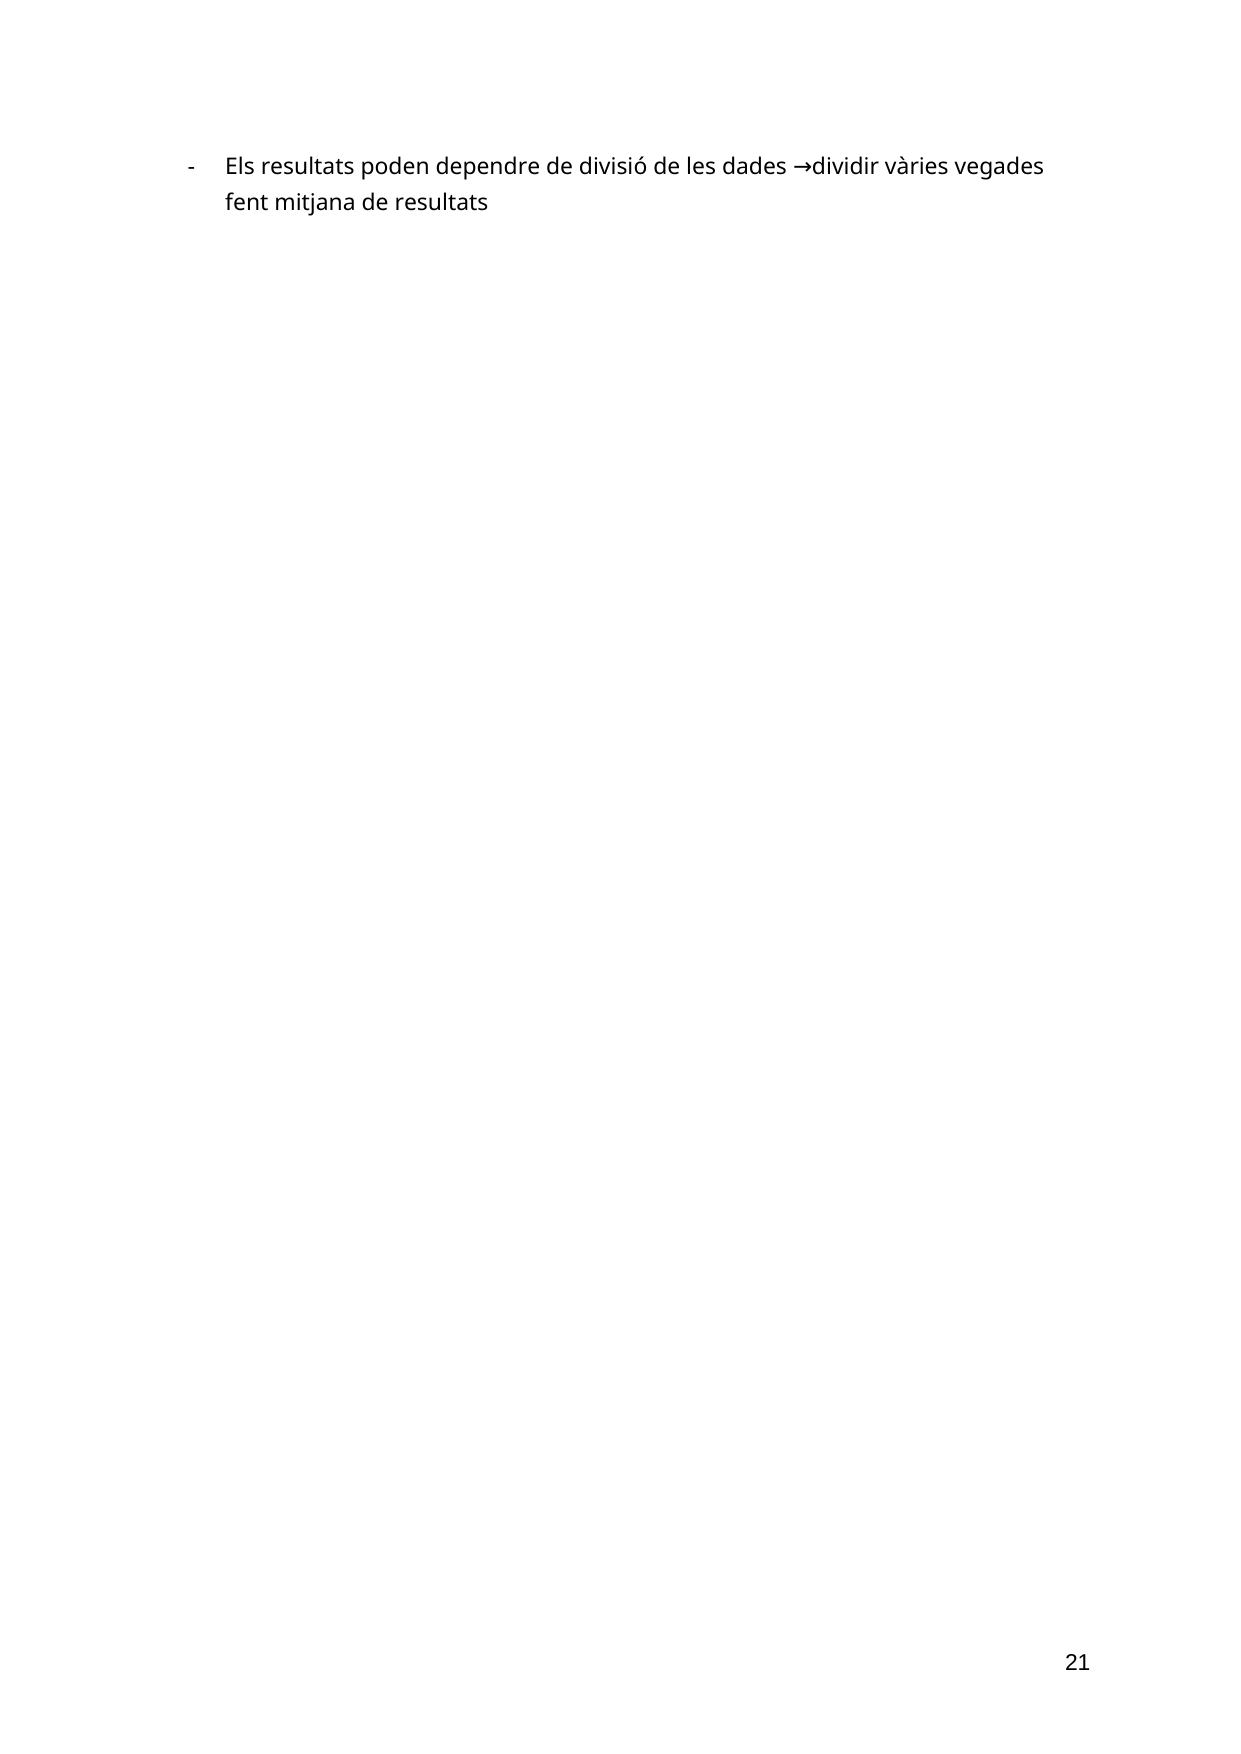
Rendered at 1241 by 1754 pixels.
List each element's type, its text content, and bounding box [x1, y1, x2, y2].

list Els resultats poden dependre de divisió de les dades →dividir vàries vegades fent mitjana de resultats [187, 150, 1090, 217]
